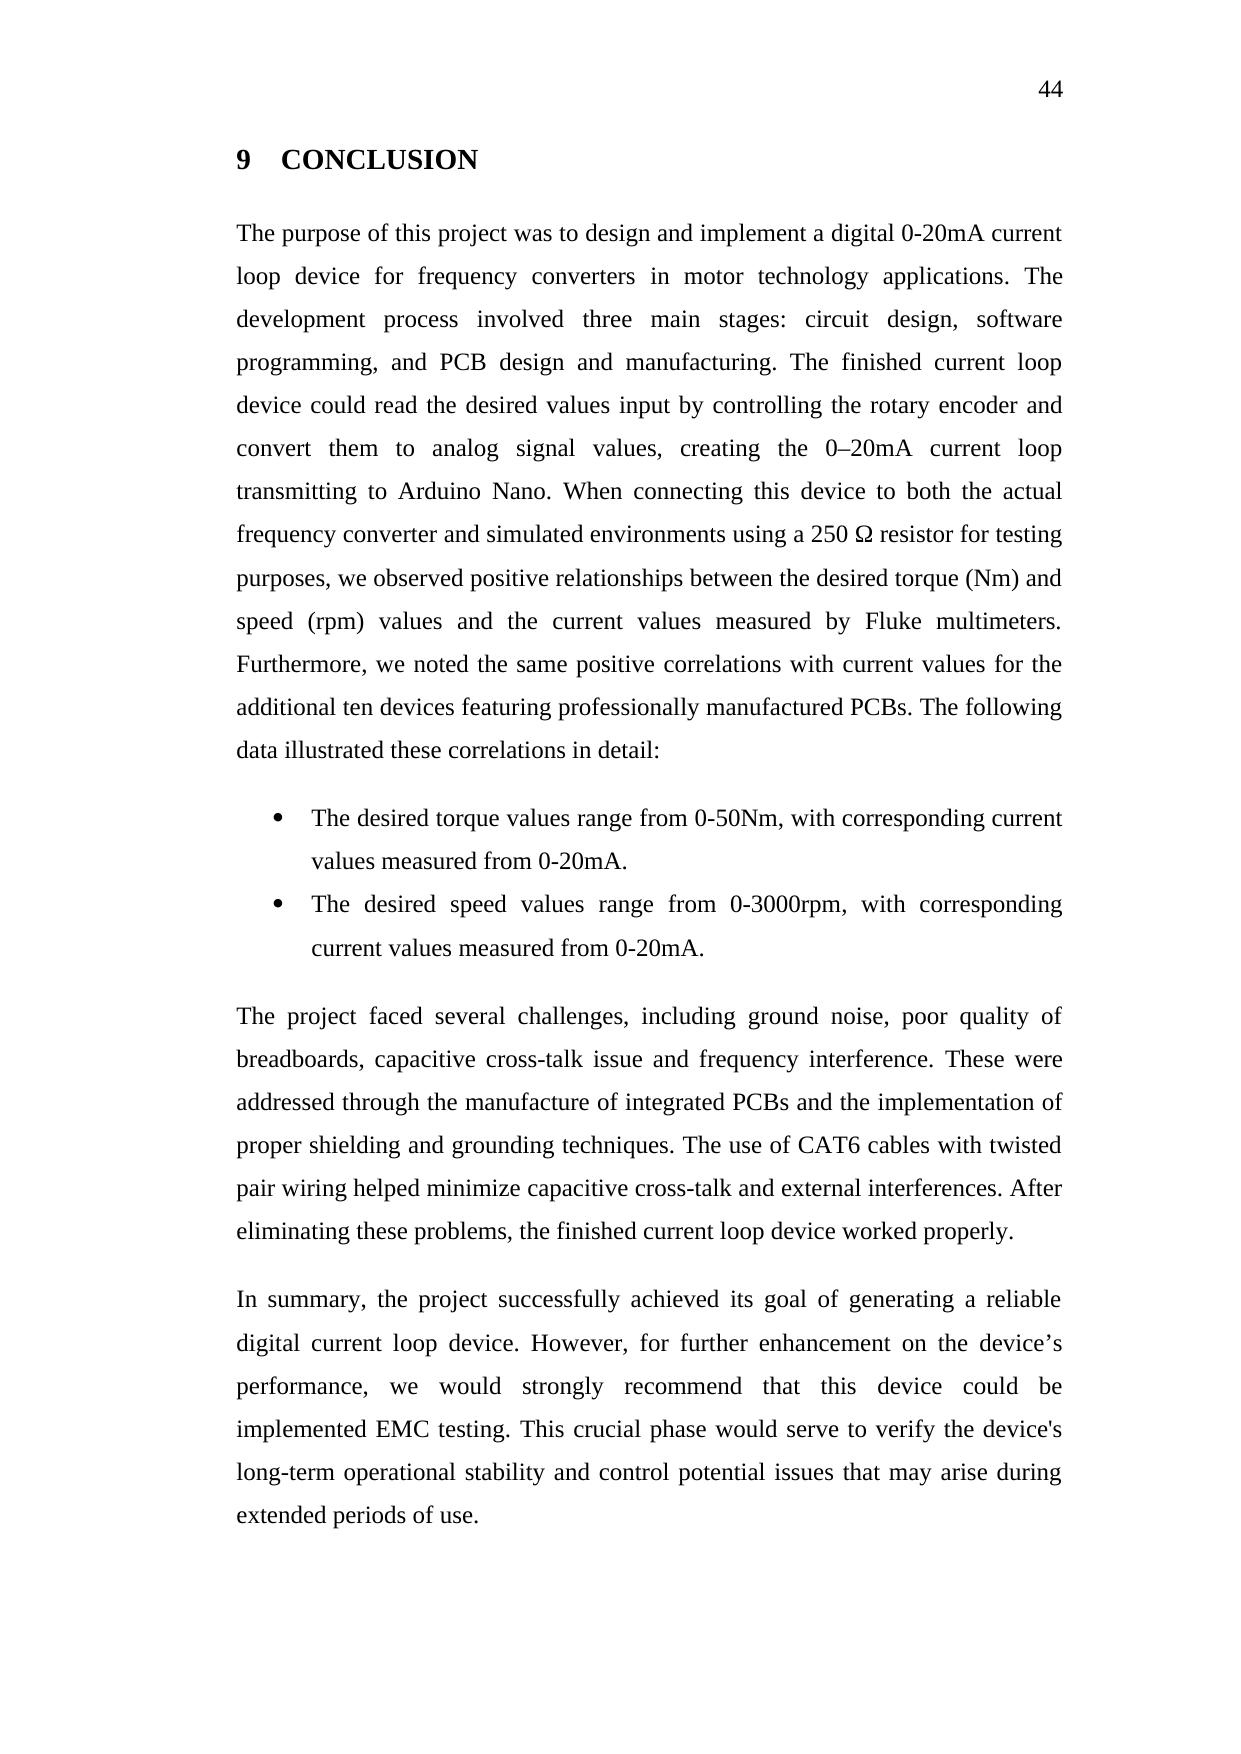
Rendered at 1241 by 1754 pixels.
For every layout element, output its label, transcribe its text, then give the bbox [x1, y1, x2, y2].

list The desired torque values range from 0-50Nm, with corresponding current values measured from 0-20mA. [274, 803, 1063, 875]
subtitle Conclusion [236, 142, 1063, 176]
list The desired speed values range from 0-3000rpm, with corresponding current values measured from 0-20mA. [274, 889, 1063, 961]
text In summary, the project successfully achieved its goal of generating a reliable digital current loop device. However, for further enhancement on the device’s performance, we would strongly recommend that this device could be implemented EMC testing. This crucial phase would serve to verify the device's long-term operational stability and control potential issues that may arise during extended periods of use. [236, 1284, 1063, 1529]
text The project faced several challenges, including ground noise, poor quality of breadboards, capacitive cross-talk issue and frequency interference. These were addressed through the manufacture of integrated PCBs and the implementation of proper shielding and grounding techniques. The use of CAT6 cables with twisted pair wiring helped minimize capacitive cross-talk and external interferences. After eliminating these problems, the finished current loop device worked properly. [236, 1001, 1063, 1245]
text The purpose of this project was to design and implement a digital 0-20mA current loop device for frequency converters in motor technology applications. The development process involved three main stages: circuit design, software programming, and PCB design and manufacturing. The finished current loop device could read the desired values input by controlling the rotary encoder and convert them to analog signal values, creating the 0–20mA current loop transmitting to Arduino Nano. When connecting this device to both the actual frequency converter and simulated environments using a 250 Ω resistor for testing purposes, we observed positive relationships between the desired torque (Nm) and speed (rpm) values and the current values measured by Fluke multimeters. Furthermore, we noted the same positive correlations with current values for the additional ten devices featuring professionally manufactured PCBs. The following data illustrated these correlations in detail: [236, 218, 1063, 764]
